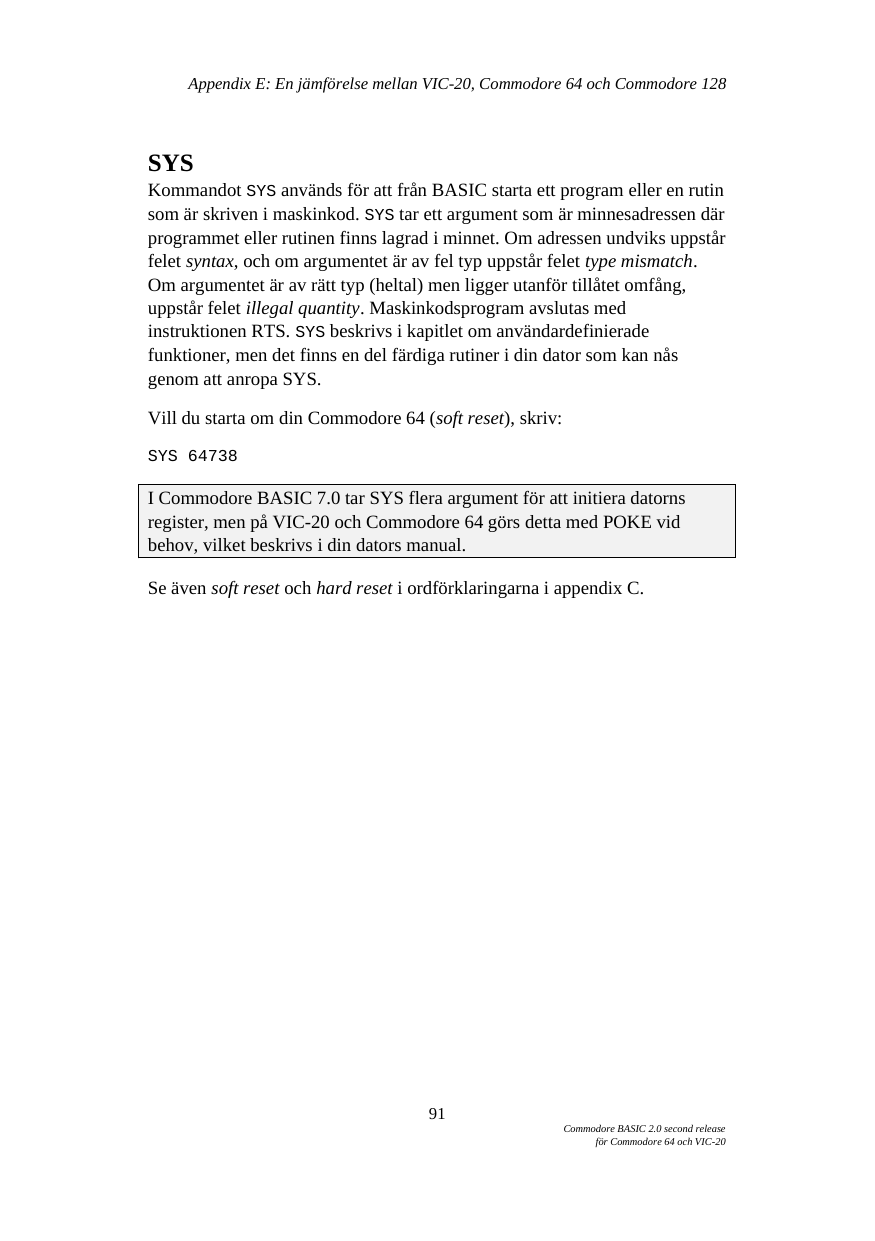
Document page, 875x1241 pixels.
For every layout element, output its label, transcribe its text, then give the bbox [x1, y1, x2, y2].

text Vill du starta om din Commodore 64 (soft reset), skriv: [148, 407, 726, 429]
text Se även soft reset och hard reset i ordförklaringarna i appendix C. [148, 577, 726, 598]
text SYS 64738 [148, 447, 726, 466]
text I Commodore BASIC 7.0 tar SYS flera argument för att initiera datorns register, men på VIC-20 och Commodore 64 görs detta med POKE vid behov, vilket beskrivs i din dators manual. [139, 485, 735, 557]
subtitle SYS [148, 148, 726, 176]
text Kommandot SYS används för att från BASIC starta ett program eller en rutin som är skriven i maskinkod. SYS tar ett argument som är minnesadressen där programmet eller rutinen finns lagrad i minnet. Om adressen undviks uppstår felet syntax, och om argumentet är av fel typ uppstår felet type mismatch. Om argumentet är av rätt typ (heltal) men ligger utanför tillåtet omfång, uppstår felet illegal quantity. Maskinkodsprogram avslutas med instruktionen RTS. SYS beskrivs i kapitlet om användardefinierade funktioner, men det finns en del färdiga rutiner i din dator som kan nås genom att anropa SYS. [148, 179, 726, 389]
